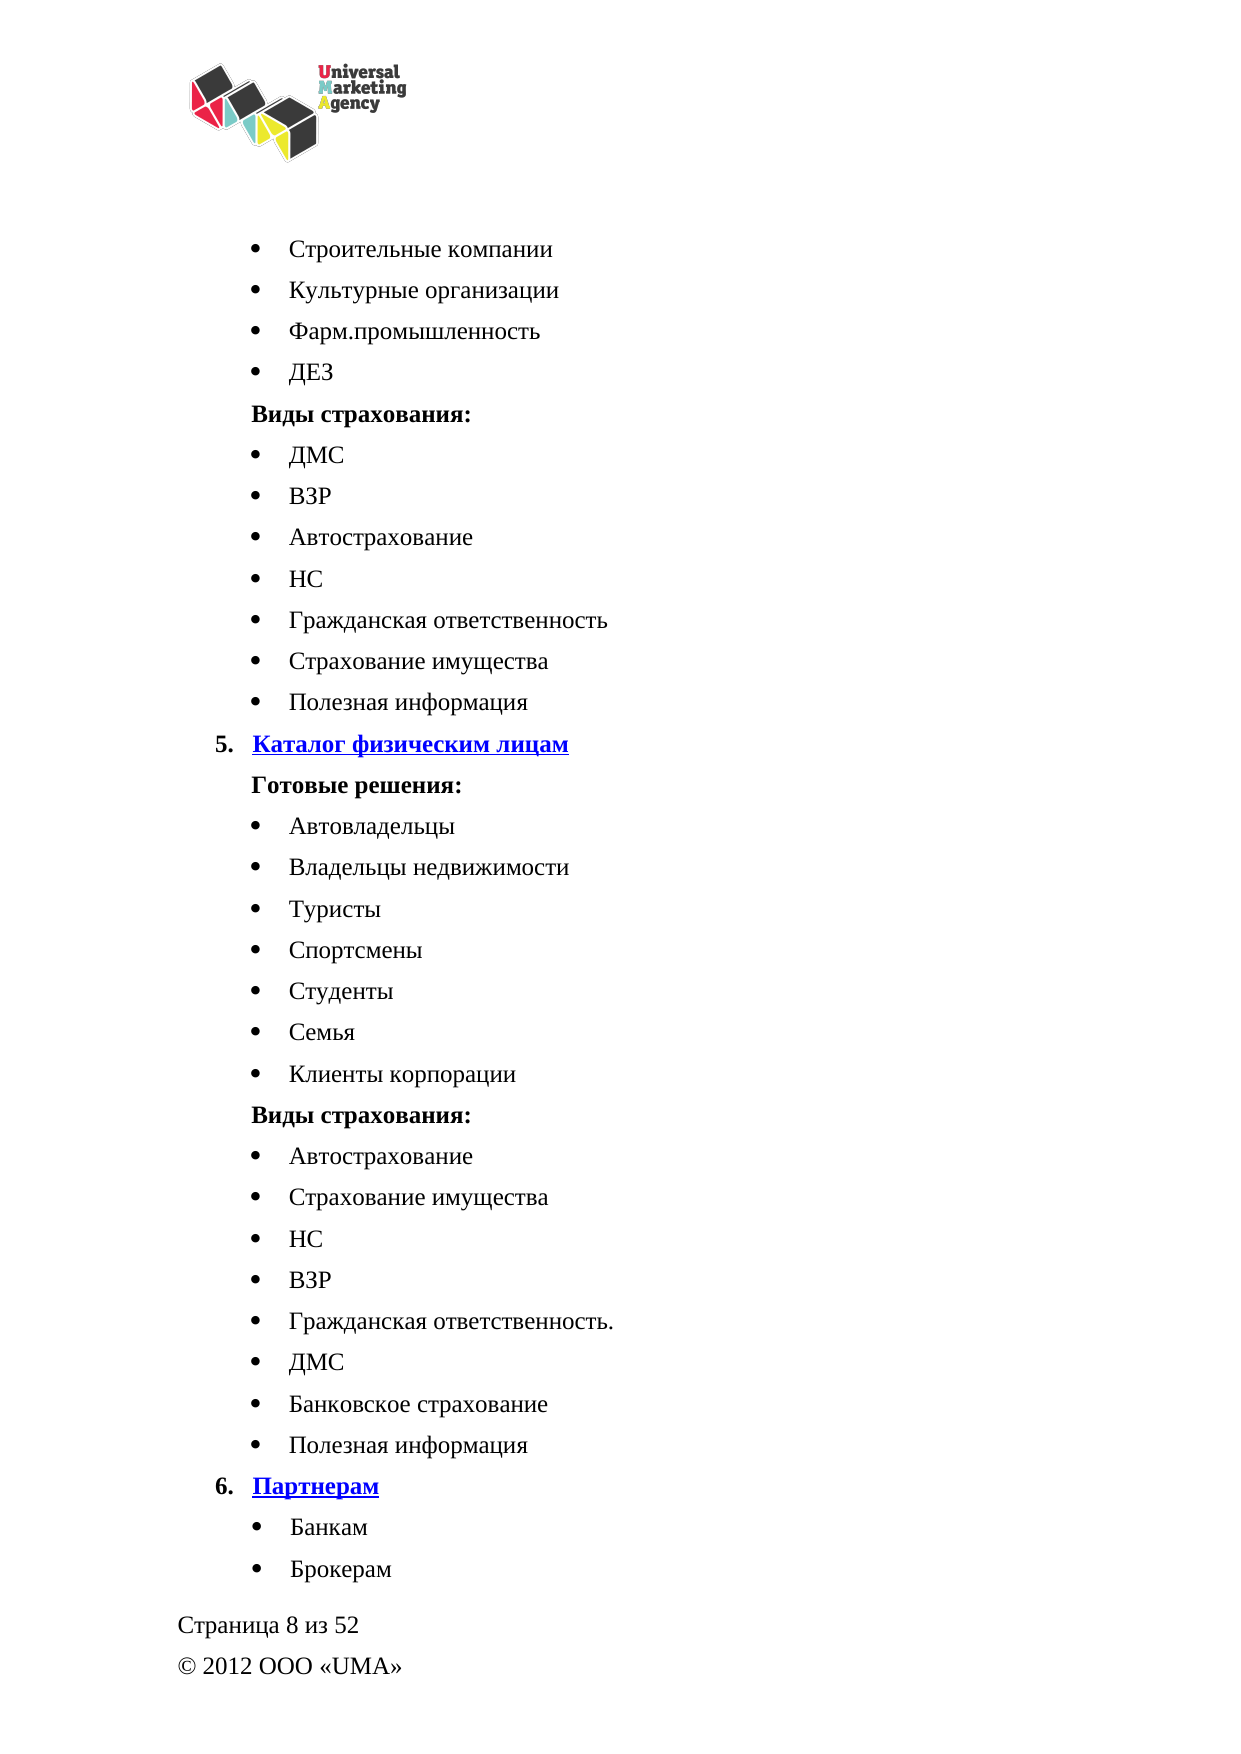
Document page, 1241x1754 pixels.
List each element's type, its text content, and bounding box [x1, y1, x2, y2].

list Гражданская ответственность [251, 605, 1152, 634]
list Семья [251, 1017, 1152, 1046]
list Страхование имущества [251, 646, 1152, 675]
list НС [251, 564, 1152, 592]
list ДМС [251, 440, 1152, 469]
list ВЗР [251, 481, 1152, 510]
text Виды страхования: [177, 399, 1152, 427]
list ДЕЗ [251, 357, 1152, 386]
list Гражданская ответственность. [251, 1306, 1152, 1335]
picture [177, 24, 415, 193]
list Автострахование [251, 522, 1152, 551]
list Полезная информация [251, 1430, 1152, 1459]
list Автострахование [251, 1141, 1152, 1170]
list Спортсмены [251, 935, 1152, 964]
list ВЗР [251, 1265, 1152, 1294]
list Каталог физическим лицам [215, 729, 1152, 757]
list Банкам [252, 1512, 1152, 1541]
list Брокерам [252, 1554, 1152, 1582]
list Культурные организации [251, 275, 1152, 304]
list Автовладельцы [251, 811, 1152, 840]
list Клиенты корпорации [251, 1059, 1152, 1087]
list ДМС [251, 1347, 1152, 1376]
list Строительные компании [251, 234, 1152, 262]
list Туристы [251, 894, 1152, 922]
list Фарм.промышленность [251, 316, 1152, 345]
list Владельцы недвижимости [251, 852, 1152, 881]
list Банковское страхование [251, 1389, 1152, 1417]
text Виды страхования: [177, 1100, 1152, 1129]
list Студенты [251, 976, 1152, 1005]
list Страхование имущества [251, 1182, 1152, 1211]
list Партнерам [215, 1471, 1152, 1500]
list НС [251, 1224, 1152, 1252]
list Полезная информация [251, 687, 1152, 716]
text Готовые решения: [177, 770, 1152, 799]
